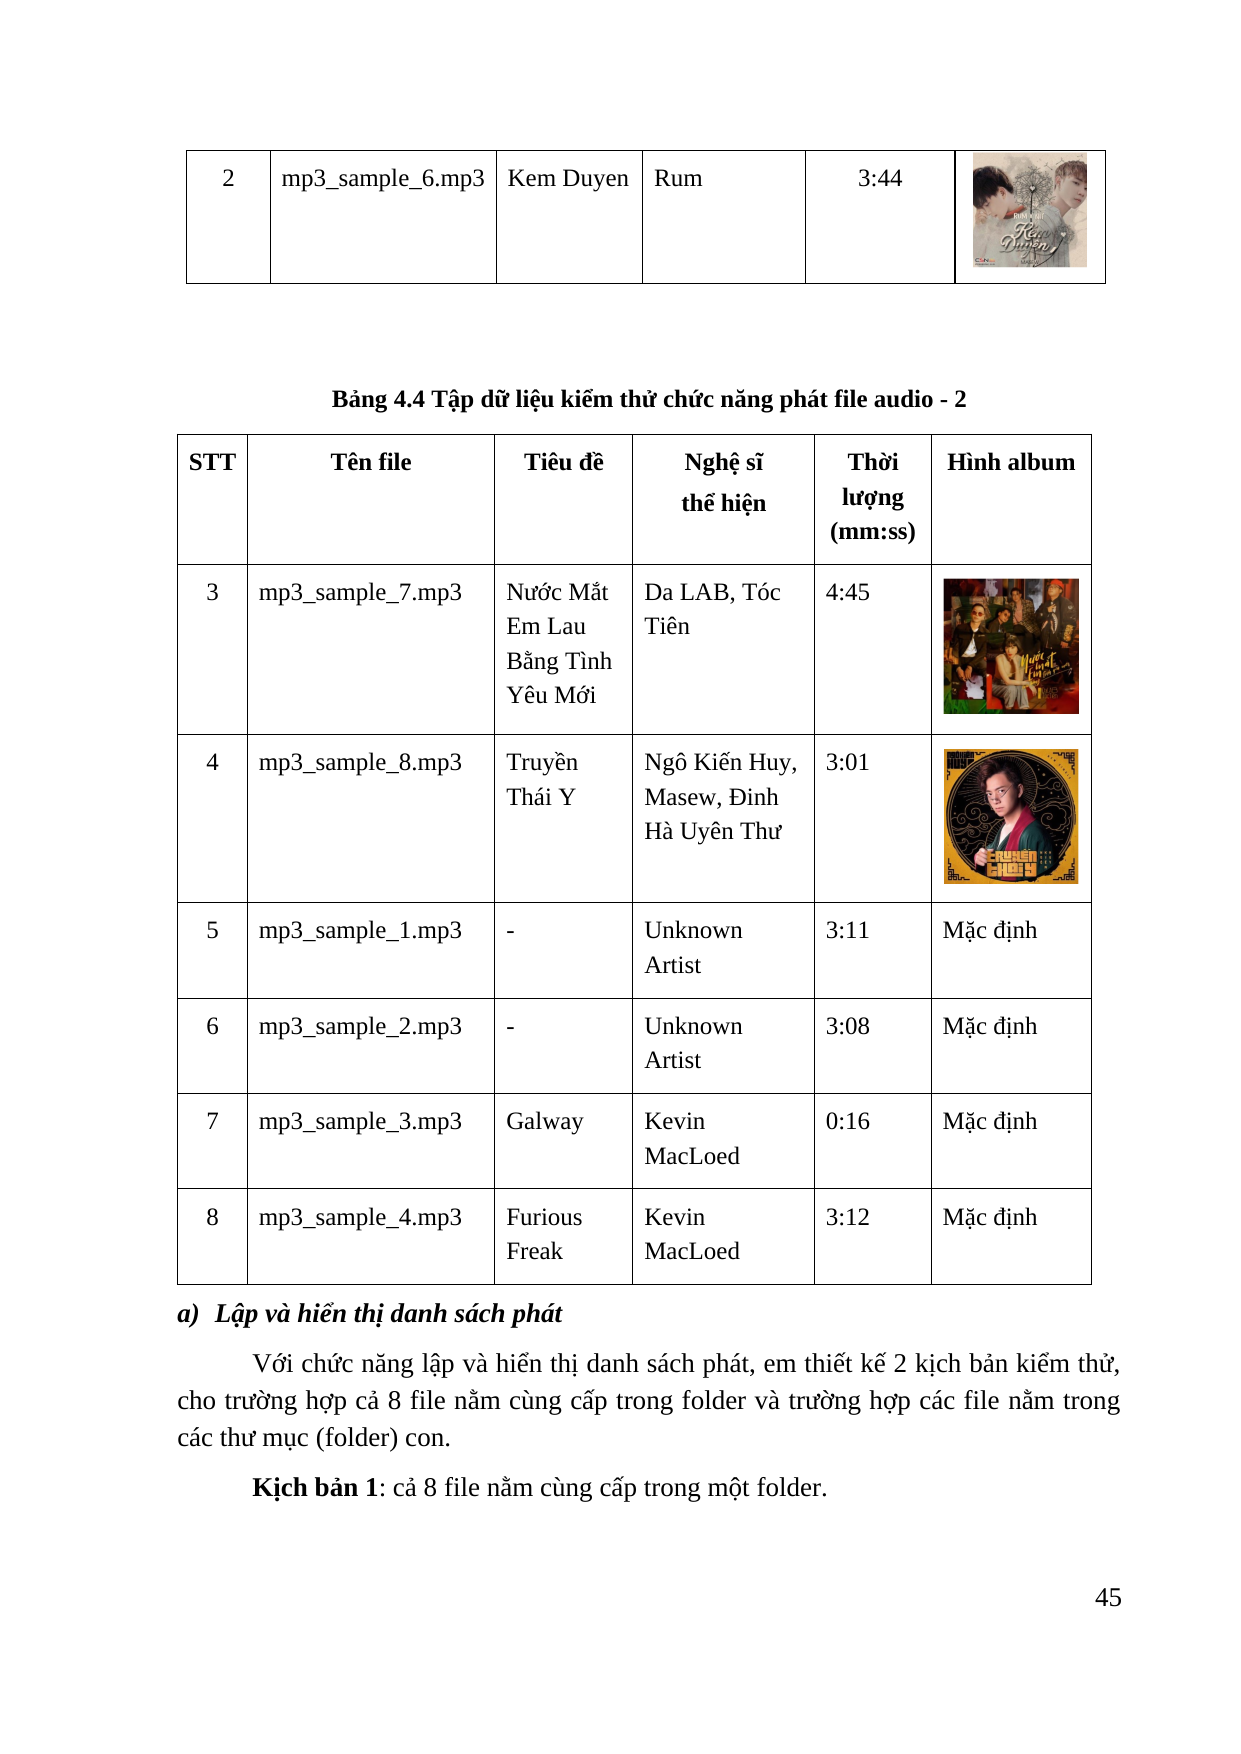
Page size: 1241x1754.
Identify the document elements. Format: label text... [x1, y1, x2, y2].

table_cell Mặc định [932, 903, 1091, 997]
table_cell Kem Duyen [497, 151, 642, 283]
table_cell Unknown Artist [633, 999, 814, 1093]
table_cell mp3_sample_7.mp3 [248, 565, 494, 733]
table_cell 7 [178, 1094, 247, 1188]
table_cell 2 [187, 151, 270, 283]
table_cell - [495, 999, 632, 1093]
table_cell mp3_sample_1.mp3 [248, 903, 494, 997]
table_cell Furious Freak [495, 1189, 632, 1284]
table_cell 4:45 [815, 565, 931, 733]
table_cell mp3_sample_4.mp3 [248, 1189, 494, 1284]
table_cell 3:08 [815, 999, 931, 1093]
picture [942, 747, 1080, 884]
picture [942, 577, 1080, 715]
table_cell 3 [178, 565, 247, 733]
table_cell Truyền Thái Y [495, 735, 632, 902]
table_cell Mặc định [932, 999, 1091, 1093]
table_cell Nước Mắt Em Lau Bằng Tình Yêu Mới [495, 565, 632, 733]
table_cell Da LAB, Tóc Tiên [633, 565, 814, 733]
table_cell 3:12 [815, 1189, 931, 1284]
picture [972, 151, 1088, 268]
table_cell mp3_sample_6.mp3 [271, 151, 496, 283]
table_cell mp3_sample_2.mp3 [248, 999, 494, 1093]
table_cell Mặc định [932, 1094, 1091, 1188]
table_cell Unknown Artist [633, 903, 814, 997]
table_header STT [178, 435, 247, 563]
table_cell Ngô Kiến Huy, Masew, Đinh Hà Uyên Thư [633, 735, 814, 902]
table_cell 3:01 [815, 735, 931, 902]
text Bảng 4.2 Tập dữ liệu kiểm thử chức năng phát file audio - 2 [177, 384, 1122, 413]
table_cell 4 [178, 735, 247, 902]
table_cell 0:16 [815, 1094, 931, 1188]
table_cell Mặc định [932, 1189, 1091, 1284]
table_cell 8 [178, 1189, 247, 1284]
table_cell Rum [643, 151, 805, 283]
table_cell 6 [178, 999, 247, 1093]
table_header Tên file [248, 435, 494, 563]
table_cell [932, 565, 1091, 733]
table_header Nghệ sĩ thể hiện [633, 435, 814, 563]
table_cell [932, 735, 1091, 902]
list Lập và hiển thị danh sách phát [177, 1297, 1122, 1328]
table_cell 3:11 [815, 903, 931, 997]
table_header Hình album [932, 435, 1091, 563]
table_cell - [495, 903, 632, 997]
table_cell [956, 151, 1105, 283]
text Kịch bản 1: cả 8 file nằm cùng cấp trong một folder. [177, 1471, 1122, 1502]
table_cell mp3_sample_8.mp3 [248, 735, 494, 902]
table_cell Galway [495, 1094, 632, 1188]
table_cell 5 [178, 903, 247, 997]
table_header Tiêu đề [495, 435, 632, 563]
table_cell Kevin MacLoed [633, 1094, 814, 1188]
text Với chức năng lập và hiển thị danh sách phát, em thiết kế 2 kịch bản kiểm thử, cho trường hợp cả 8 file nằm cùng cấp trong folder và trường hợp các file nằm trong các thư mục (folder) con. [177, 1347, 1122, 1453]
table_cell 3:44 [806, 151, 954, 283]
table_cell mp3_sample_3.mp3 [248, 1094, 494, 1188]
table_header Thời lượng (mm:ss) [815, 435, 931, 563]
table_cell Kevin MacLoed [633, 1189, 814, 1284]
